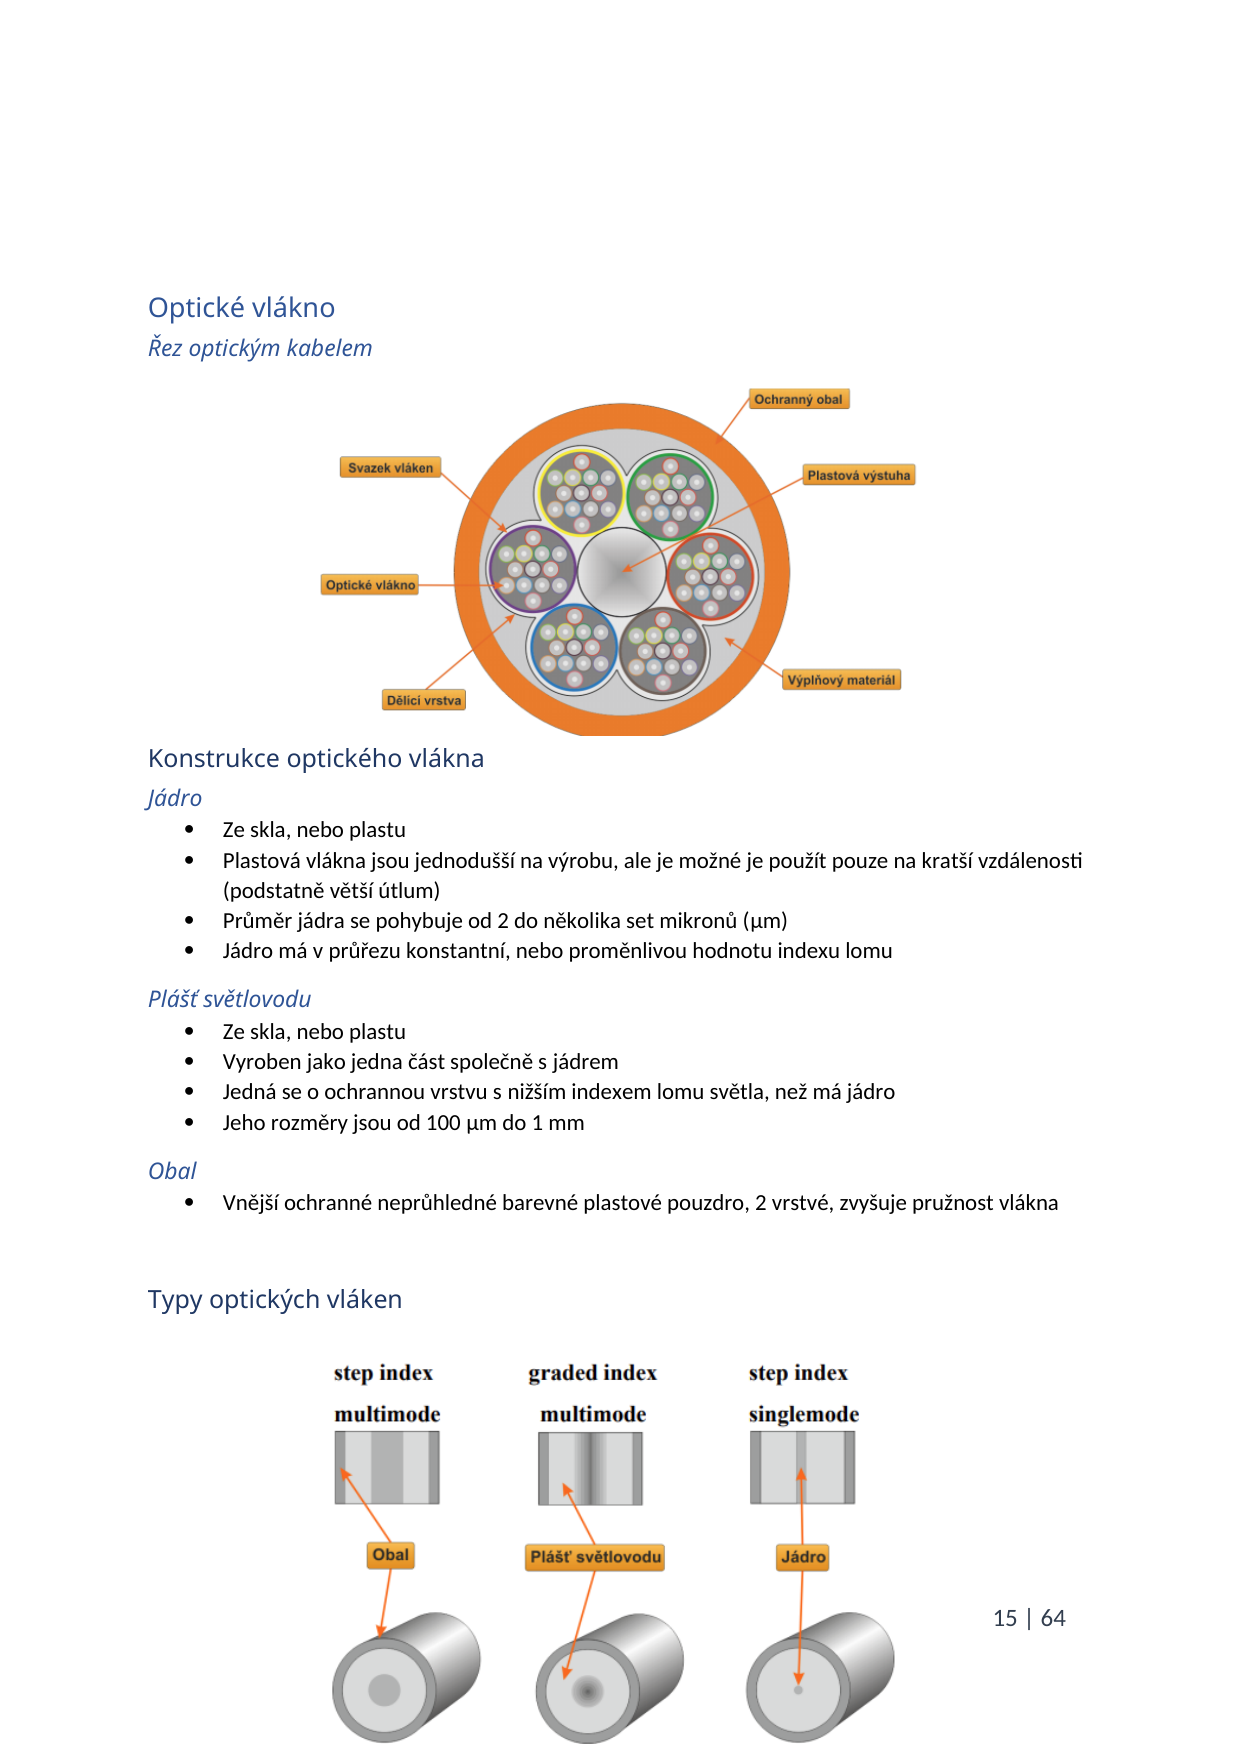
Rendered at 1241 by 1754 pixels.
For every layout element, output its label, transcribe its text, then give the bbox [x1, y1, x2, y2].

subtitle Obal [148, 1154, 1093, 1186]
list Jádro má v průřezu konstantní, nebo proměnlivou hodnotu indexu lomu [185, 936, 1093, 964]
list Jedná se o ochrannou vrstvu s nižším indexem lomu světla, než má jádro [185, 1077, 1093, 1106]
list Vnější ochranné neprůhledné barevné plastové pouzdro, 2 vrstvé, zvyšuje pružnost vlákna [185, 1188, 1093, 1216]
subtitle Optické vlákno [148, 288, 1093, 325]
subtitle Typy optických vláken [148, 1282, 1093, 1316]
list Vyroben jako jedna část společně s jádrem [185, 1047, 1093, 1075]
list Jeho rozměry jsou od 100 µm do 1 mm [185, 1108, 1093, 1136]
picture [323, 1348, 917, 1754]
list Plastová vlákna jsou jednodušší na výrobu, ale je možné je použít pouze na kratší vzdálenosti (podstatně větší útlum) [185, 846, 1093, 904]
subtitle Řez optickým kabelem [148, 332, 1093, 363]
list Ze skla, nebo plastu [185, 1017, 1093, 1045]
list Průměr jádra se pohybuje od 2 do několika set mikronů (µm) [185, 906, 1093, 934]
subtitle Plášť světlovodu [148, 983, 1093, 1014]
list Ze skla, nebo plastu [185, 816, 1093, 844]
subtitle Konstrukce optického vlákna [148, 741, 1093, 775]
subtitle Jádro [148, 782, 1093, 813]
picture [291, 367, 949, 736]
